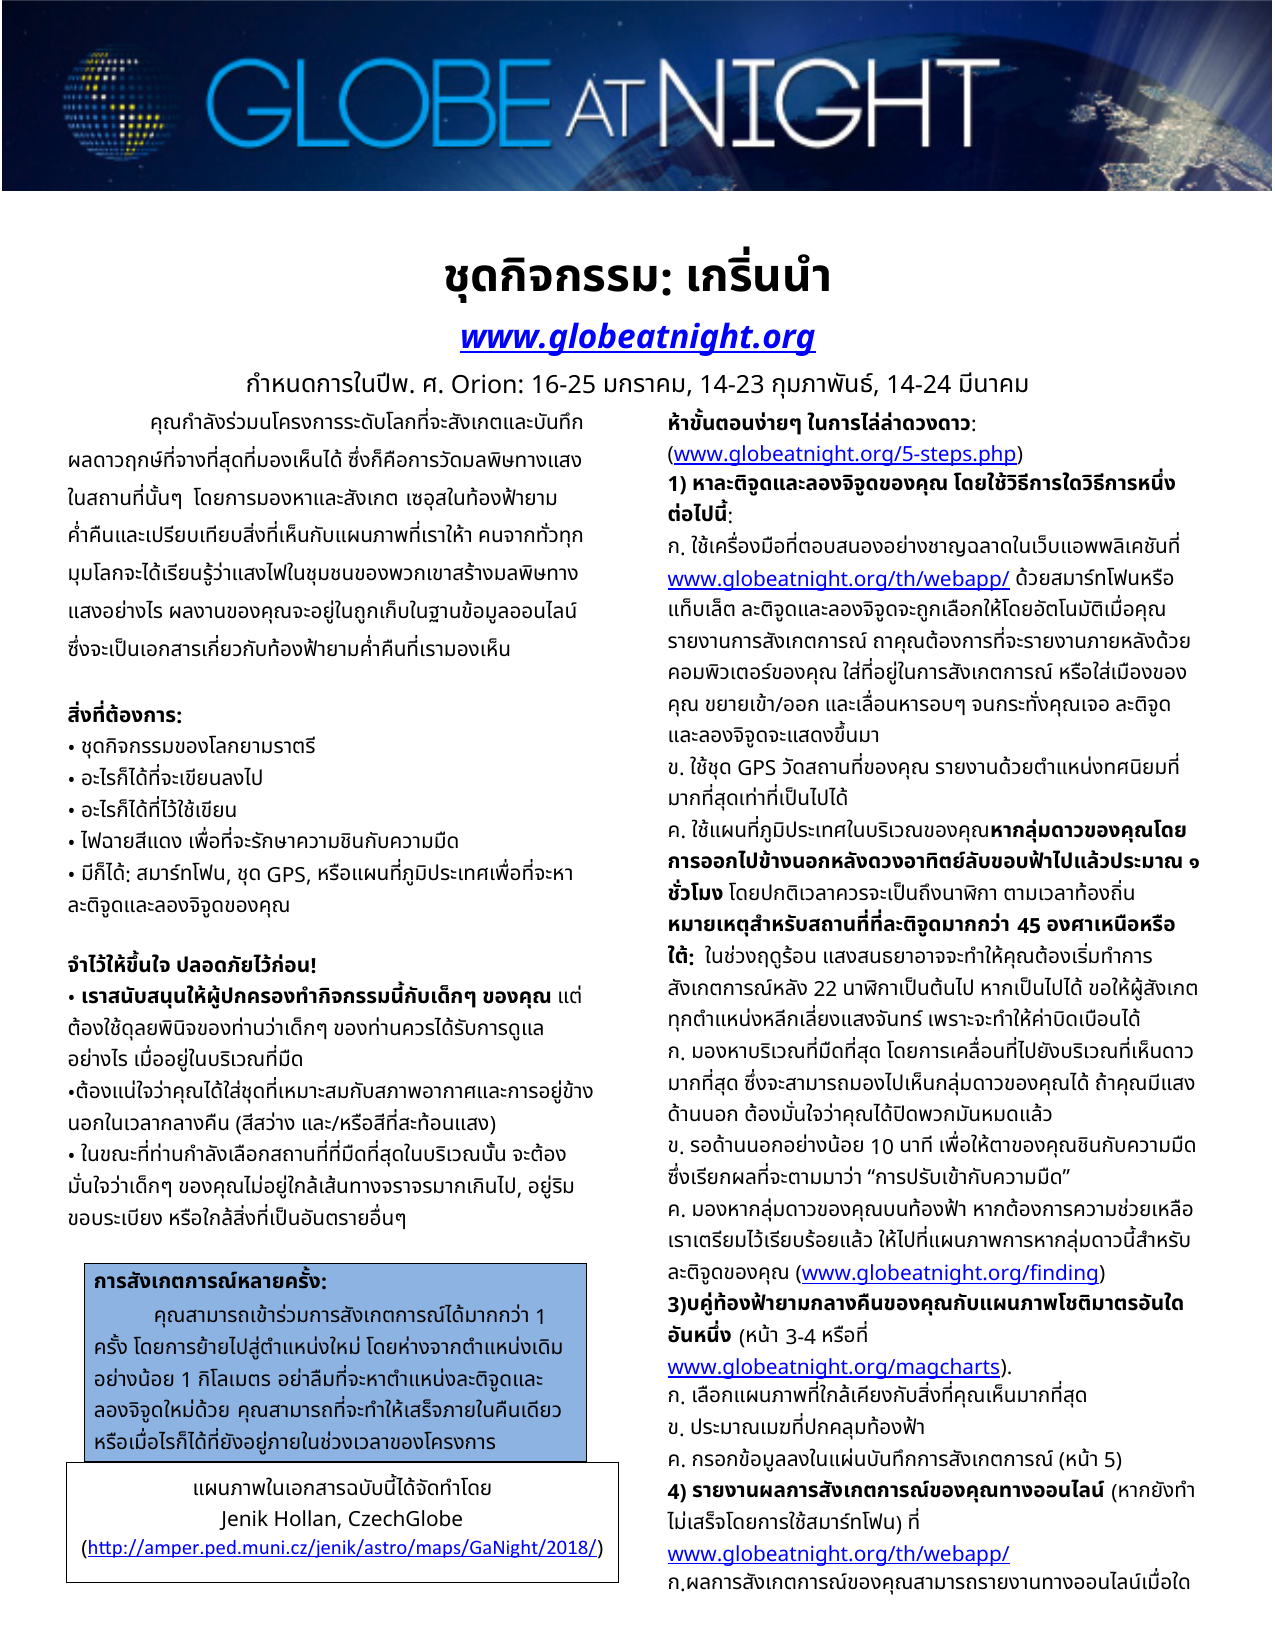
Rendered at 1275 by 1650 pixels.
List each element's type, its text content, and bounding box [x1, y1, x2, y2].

text สิ่งที่ต้องการ: [67, 700, 600, 732]
text • ในขณะที่ท่านกำลังเลือกสถานที่ที่มืดที่สุดในบริเวณนั้น จะต้องมั่นใจว่าเด็กๆ ของคุณไม่อยู่ใกล้เส้นทางจราจรมากเกินไป, อยู่ริมขอบระเบียง หรือใกล้สิ่งที่เป็นอันตรายอื่นๆ [67, 1139, 600, 1234]
text • เราสนับสนุนให้ผู้ปกครองทำกิจกรรมนี้กับเด็กๆ ของคุณ แต่ต้องใช้ดุลยพินิจของท่านว่าเด็กๆ ของท่านควรได้รับการดูแลอย่างไร เมื่ออยู่ในบริเวณที่มืด [67, 982, 600, 1076]
text • ชุดกิจกรรมของโลกยามราตรี [67, 732, 600, 763]
text • อะไรก็ได้ที่ไว้ใช้เขียน [67, 795, 600, 827]
text • ไฟฉายสีแดง เพื่อที่จะรักษาความชินกับความมืด [67, 827, 600, 858]
text •ต้องแน่ใจว่าคุณได้ใส่ชุดที่เหมาะสมกับสภาพอากาศและการอยู่ข้างนอกในเวลากลางคืน (สีสว่าง และ/หรือสีที่สะท้อนแสง) [67, 1076, 600, 1139]
text กำหนดการในปีพ. ศ. Orion: 16-25 มกราคม, 14-23 กุมภาพันธ์, 14-24 มีนาคม [75, 367, 1200, 401]
text ค. มองหากลุ่มดาวของคุณบนท้องฟ้า หากต้องการความช่วยเหลือ เราเตรียมไว้เรียบร้อยแล้ว ให้ไปที่แผนภาพการหากลุ่มดาวนี้สำหรับละติจูดของคุณ (www.globeatnight.org/finding) 3)บคู่ท้องฟ้ายามกลางคืนของคุณกับแผนภาพโชติมาตรอันใดอันหนึ่ง (หน้า 3-4 หรือที่ www.globeatnight.org/magcharts). [667, 1194, 1200, 1380]
text การสังเกตการณ์หลายครั้ง: [85, 1264, 586, 1298]
text คุณกำลังร่วมนโครงการระดับโลกที่จะสังเกตและบันทึกผลดาวฤกษ์ที่จางที่สุดที่มองเห็นได้ ซึ่งก็คือการวัดมลพิษทางแสงในสถานที่นั้นๆ โดยการมองหาและสังเกต เซอุสในท้องฟ้ายามค่ำคืนและเปรียบเทียบสิ่งที่เห็นกับแผนภาพที่เราให้า คนจากทั่วทุกมุมโลกจะได้เรียนรู้ว่าแสงไฟในชุมชนของพวกเขาสร้างมลพิษทางแสงอย่างไร ผลงานของคุณจะอยู่ในถูกเก็บในฐานข้อมูลออนไลน์ ซึ่งจะเป็นเอกสารเกี่ยวกับท้องฟ้ายามค่ำคืนที่เรามองเห็น [67, 408, 600, 665]
text จำไว้ให้ขึ้นใจ ปลอดภัยไว้ก่อน! [67, 950, 600, 982]
text ข. ใช้ชุด GPS วัดสถานที่ของคุณ รายงานด้วยตำแหน่งทศนิยมที่มากที่สุดเท่าที่เป็นไปได้ [667, 752, 1200, 815]
text ค. กรอกข้อมูลลงในแผ่นบันทึกการสังเกตการณ์ (หน้า 5) [667, 1444, 1200, 1475]
text แผนภาพในเอกสารฉบับนี้ได้จัดทำโดย Jenik Hollan, CzechGlobe (http://amper.ped.muni.cz/jenik/astro/maps/GaNight/2018/) [67, 1463, 618, 1582]
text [667, 1475, 1200, 1599]
text ห้าขั้นตอนง่ายๆ ในการไล่ล่าดวงดาว: (www.globeatnight.org/5-steps.php) [667, 408, 1200, 468]
text ค. ใช้แผนที่ภูมิประเทศในบริเวณของคุณหากลุ่มดาวของคุณโดยการออกไปข้างนอกหลังดวงอาทิตย์ลับขอบฟ้าไปแล้วประมาณ ๑ ชั่วโมง โดยปกติเวลาควรจะเป็นถึงนาฬิกา ตามเวลาท้องถิ่น หมายเหตุสำหรับสถานที่ที่ละติจูดมากกว่า 45 องศาเหนือหรือใต้: ในช่วงฤดูร้อน แสงสนธยาอาจจะทำให้คุณต้องเริ่มทำการสังเกตการณ์หลัง 22 นาฬิกาเป็นต้นไป หากเป็นไปได้ ขอให้ผู้สังเกตทุกตำแหน่งหลีกเลี่ยงแสงจันทร์ เพราะจะทำให้ค่าบิดเบือนได้ ก. มองหาบริเวณที่มืดที่สุด โดยการเคลื่อนที่ไปยังบริเวณที่เห็นดาวมากที่สุด ซึ่งจะสามารถมองไปเห็นกลุ่มดาวของคุณได้ ถ้าคุณมีแสงด้านนอก ต้องมั่นใจว่าคุณได้ปิดพวกมันหมดแล้ว ข. รอด้านนอกอย่างน้อย 10 นาที เพื่อให้ตาของคุณชินกับความมืด ซึ่งเรียกผลที่จะตามมาว่า “การปรับเข้ากับความมืด” [667, 815, 1200, 1194]
text • อะไรก็ได้ที่จะเขียนลงไป [67, 763, 600, 795]
text 1) หาละติจูดและลองจิจูดของคุณ โดยใช้วิธีการใดวิธีการหนึ่งต่อไปนี้: [667, 468, 1200, 531]
text • มีก็ได้: สมาร์ทโฟน, ชุด GPS, หรือแผนที่ภูมิประเทศเพื่อที่จะหาละติจูดและลองจิจูดของคุณ [67, 858, 600, 922]
text ชุดกิจกรรม: เกริ่นนำ [75, 191, 1200, 312]
text ก. เลือกแผนภาพที่ใกล้เคียงกับสิ่งที่คุณเห็นมากที่สุด [667, 1380, 1200, 1412]
text www.globeatnight.org [75, 312, 1200, 358]
text ก. ใช้เครื่องมือที่ตอบสนองอย่างชาญฉลาดในเว็บแอพพลิเคชันที่ www.globeatnight.org/th/webapp/ ด้วยสมาร์ทโฟนหรือแท็บเล็ต ละติจูดและลองจิจูดจะถูกเลือกให้โดยอัตโนมัติเมื่อคุณรายงานการสังเกตการณ์ ถาคุณต้องการที่จะรายงานภายหลังด้วยคอมพิวเตอร์ของคุณ ใส่ที่อยู่ในการสังเกตการณ์ หรือใส่เมืองของคุณ ขยายเข้า/ออก และเลื่อนหารอบๆ จนกระทั่งคุณเจอ ละติจูดและลองจิจูดจะแสดงขึ้นมา [667, 531, 1200, 752]
text คุณสามารถเข้าร่วมการสังเกตการณ์ได้มากกว่า 1 ครั้ง โดยการย้ายไปสู่ตำแหน่งใหม่ โดยห่างจากตำแหน่งเดิมอย่างน้อย 1 กิโลเมตร อย่าลืมที่จะหาตำแหน่งละติจูดและลองจิจูดใหม่ด้วย คุณสามารถที่จะทำให้เสร็จภายในคืนเดียวหรือเมื่อไรก็ได้ที่ยังอยู่ภายในช่วงเวลาของโครงการ [85, 1298, 586, 1461]
text ข. ประมาณเมฆที่ปกคลุมท้องฟ้า [667, 1412, 1200, 1444]
